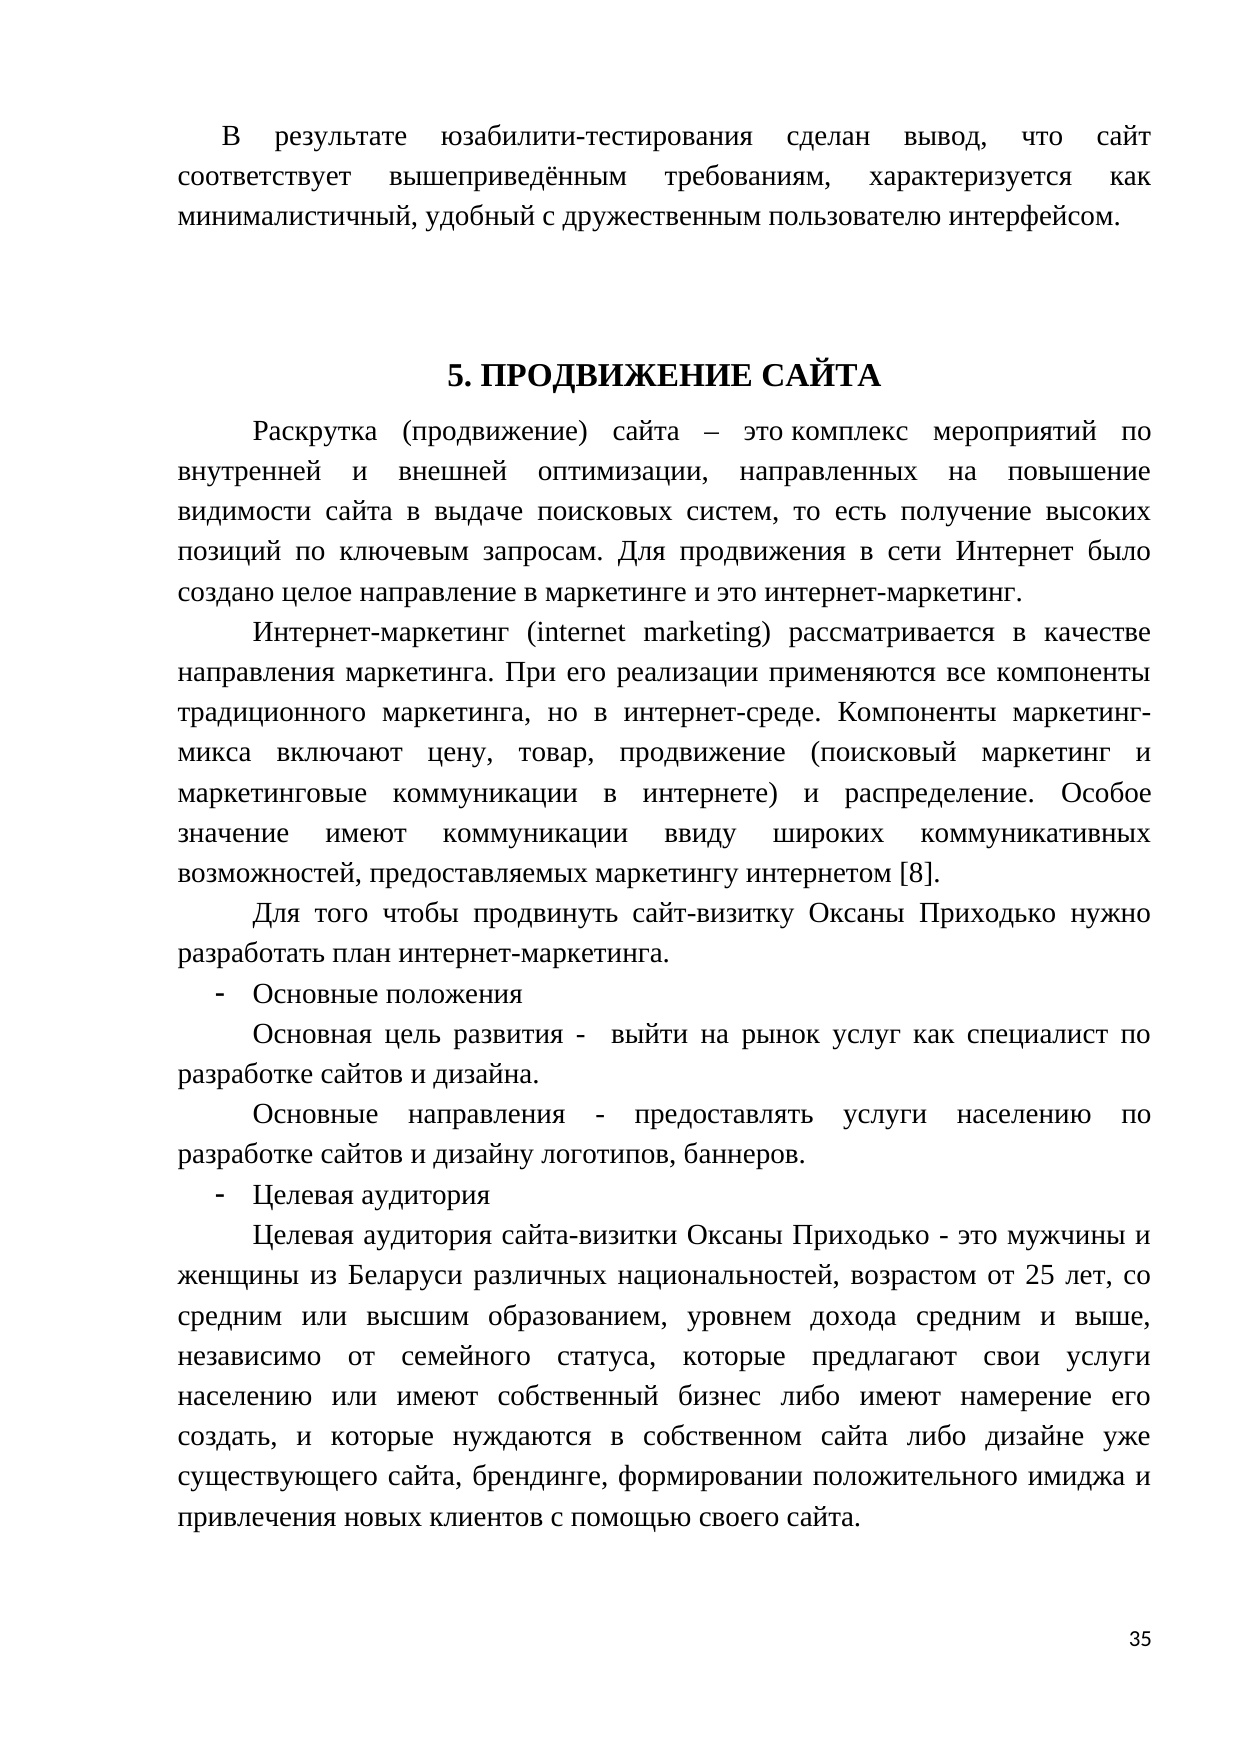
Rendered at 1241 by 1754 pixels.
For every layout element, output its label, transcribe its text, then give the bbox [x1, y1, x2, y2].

text Для того чтобы продвинуть сайт-визитку Оксаны Приходько нужно разработать план интернет-маркетинга. [177, 895, 1152, 969]
text Раскрутка (продвижение) сайта – это комплекс мероприятий по внутренней и внешней оптимизации, направленных на повышение видимости сайта в выдаче поисковых систем, то есть получение высоких позиций по ключевым запросам. Для продвижения в сети Интернет было создано целое направление в маркетинге и это интернет-маркетинг. [177, 413, 1152, 607]
text Целевая аудитория сайта-визитки Оксаны Приходько - это мужчины и женщины из Беларуси различных национальностей, возрастом от 25 лет, со средним или высшим образованием, уровнем дохода средним и выше, независимо от семейного статуса, которые предлагают свои услуги населению или имеют собственный бизнес либо имеют намерение его создать, и которые нуждаются в собственном сайта либо дизайне уже существующего сайта, брендинге, формировании положительного имиджа и привлечения новых клиентов с помощью своего сайта. [177, 1217, 1152, 1532]
text Основная цель развития - выйти на рынок услуг как специалист по разработке сайтов и дизайна. [177, 1016, 1152, 1090]
text 5. ПРОДВИЖЕНИЕ САЙТА [177, 355, 1152, 393]
text Интернет-маркетинг (internet marketing) рассматривается в качестве направления маркетинга. При его реализации применяются все компоненты традиционного маркетинга, но в интернет-среде. Компоненты маркетинг-микса включают цену, товар, продвижение (поисковый маркетинг и маркетинговые коммуникации в интернете) и распределение. Особое значение имеют коммуникации ввиду широких коммуникативных возможностей, предоставляемых маркетингу интернетом [8]. [177, 614, 1152, 889]
list Основные положения [215, 976, 1152, 1009]
text В результате юзабилити-тестирования сделан вывод, что сайт соответствует вышеприведённым требованиям, характеризуется как минималистичный, удобный с дружественным пользователю интерфейсом. [177, 118, 1152, 232]
text Основные направления - предоставлять услуги населению по разработке сайтов и дизайну логотипов, баннеров. [177, 1096, 1152, 1170]
list Целевая аудитория [215, 1177, 1152, 1211]
